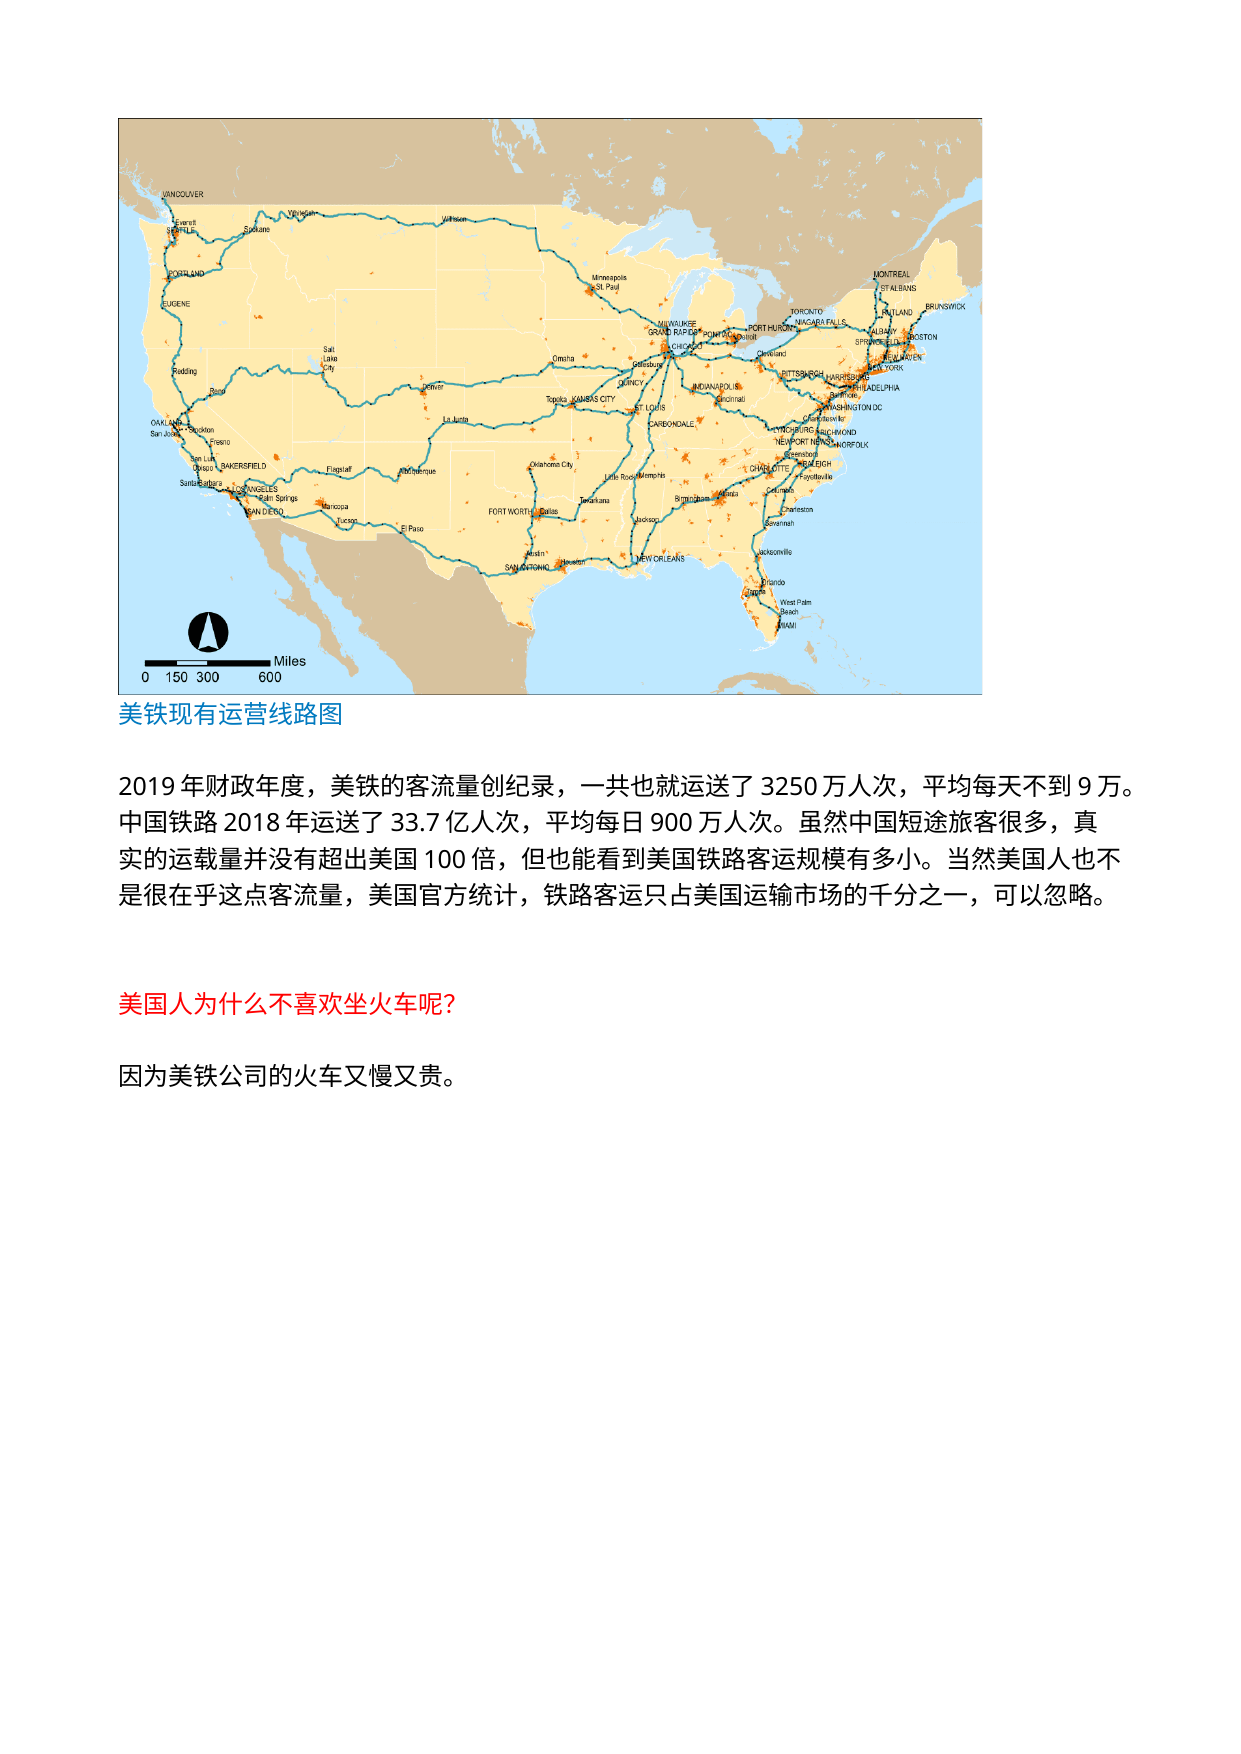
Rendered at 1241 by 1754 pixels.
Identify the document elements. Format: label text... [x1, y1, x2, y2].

text 美铁现有运营线路图 [118, 694, 1122, 730]
text 美国人为什么不喜欢坐火车呢？ [118, 984, 1122, 1020]
text 因为美铁公司的火车又慢又贵。 [118, 1057, 1122, 1093]
picture [118, 118, 983, 695]
text 2019年财政年度，美铁的客流量创纪录，一共也就运送了3250万人次，平均每天不到9万。中国铁路2018年运送了33.7亿人次，平均每日900万人次。虽然中国短途旅客很多，真实的运载量并没有超出美国100倍，但也能看到美国铁路客运规模有多小。当然美国人也不是很在乎这点客流量，美国官方统计，铁路客运只占美国运输市场的千分之一，可以忽略。 [118, 767, 1122, 912]
